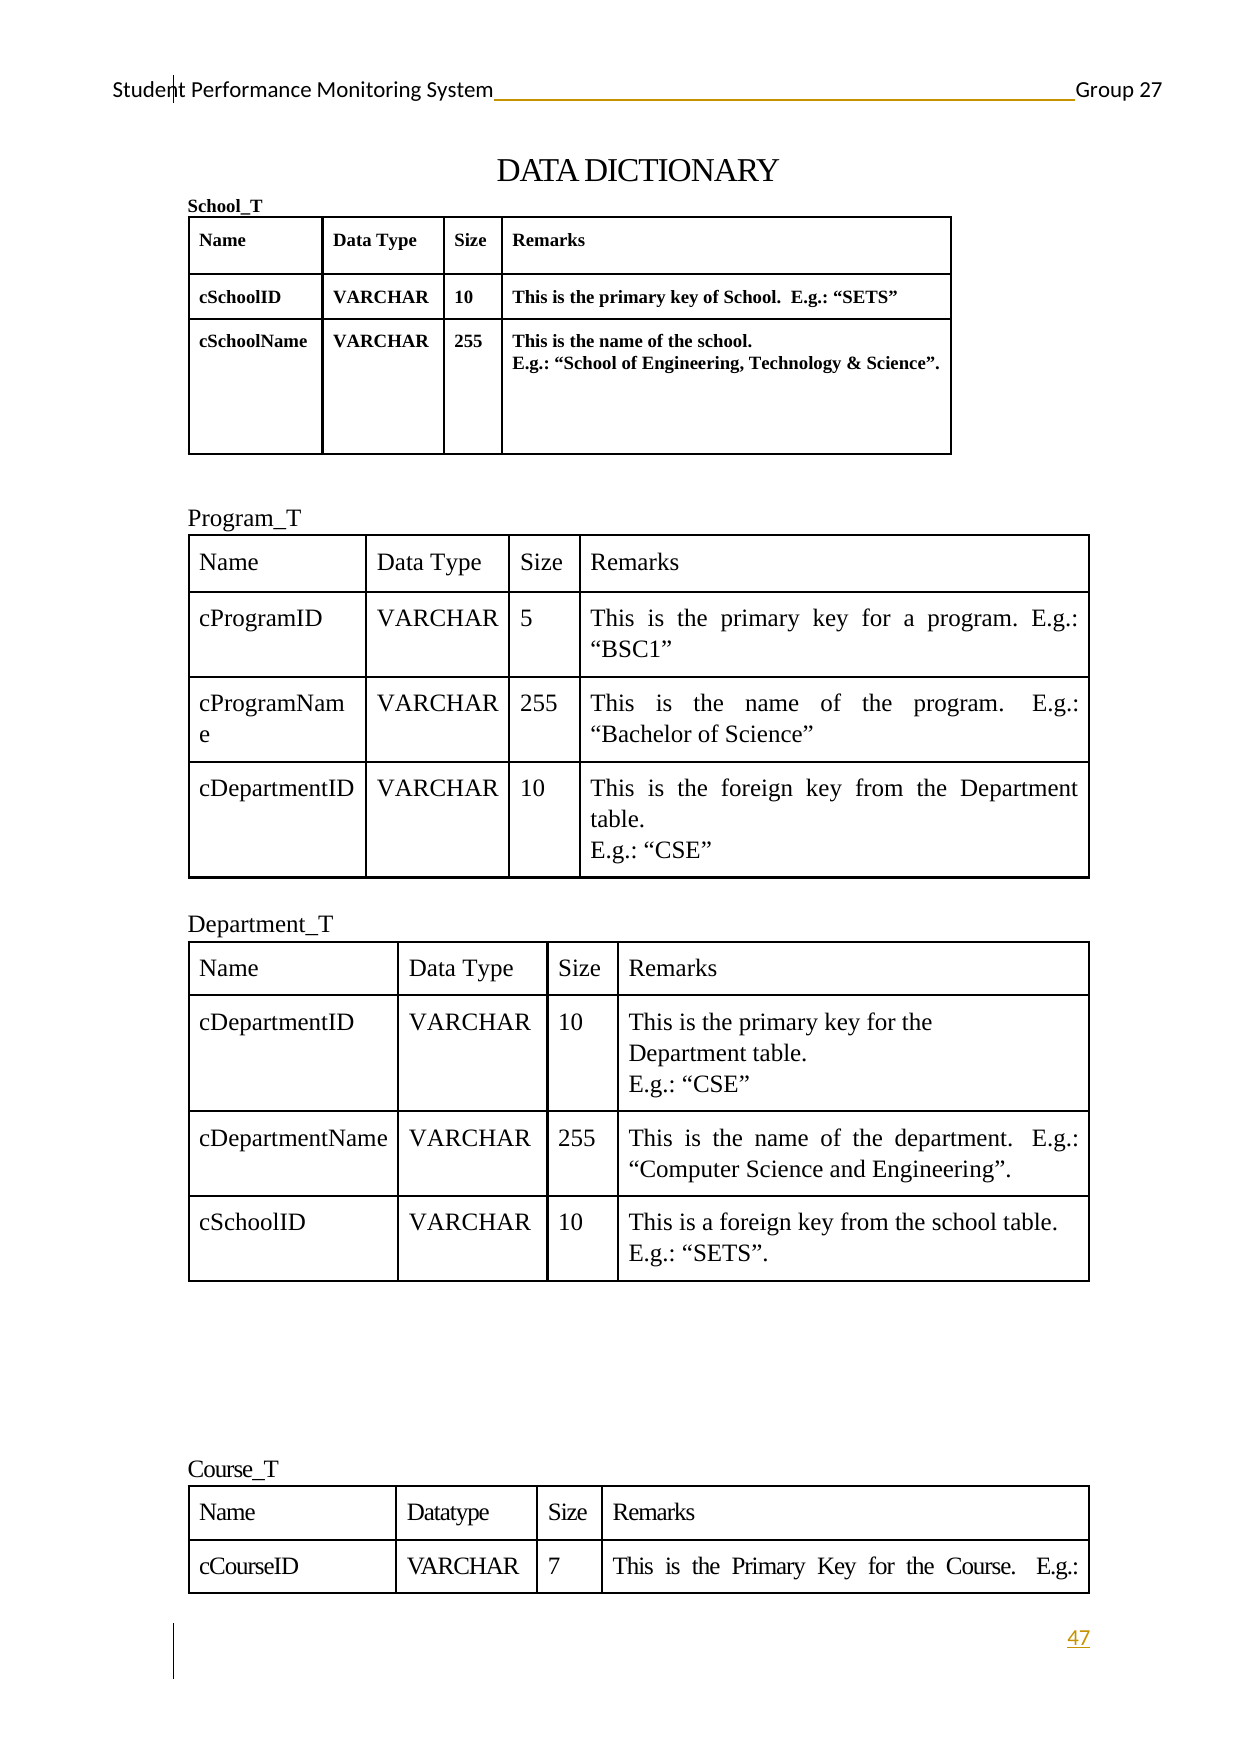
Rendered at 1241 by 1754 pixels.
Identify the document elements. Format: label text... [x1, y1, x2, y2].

table_cell cDepartmentName [190, 1112, 397, 1195]
table_header Name [190, 1487, 395, 1538]
table_cell 10 [445, 275, 501, 318]
table_cell 10 [510, 763, 579, 876]
table_cell VARCHAR [397, 1541, 536, 1592]
table_header Name [190, 218, 321, 273]
text Department_T [187, 909, 1090, 938]
table_cell cSchoolID [190, 1197, 397, 1280]
table_cell cProgramID [190, 593, 365, 676]
table_cell cSchoolID [190, 275, 321, 318]
table_header Name [190, 943, 397, 994]
table_cell VARCHAR [367, 763, 508, 876]
table_header Remarks [503, 218, 950, 273]
table_cell 255 [549, 1112, 617, 1195]
table_cell 10 [549, 996, 617, 1110]
text Program_T [187, 503, 1090, 532]
table_cell cSchoolName [190, 320, 321, 453]
table_header Remarks [581, 536, 1088, 591]
table_header Size [549, 943, 617, 994]
table_cell This is the name of the department. E.g.: “Computer Science and Engineering”. [619, 1112, 1088, 1195]
table_cell VARCHAR [324, 275, 443, 318]
table_header Name [190, 536, 365, 591]
table_cell cDepartmentID [190, 763, 365, 876]
table_cell cCourseID [190, 1541, 395, 1592]
table_header Size [538, 1487, 601, 1538]
table_cell This is the primary key for the Department table. E.g.: “CSE” [619, 996, 1088, 1110]
table_cell This is the name of the school. E.g.: “School of Engineering, Technology & Science”. [503, 320, 950, 453]
table_cell 255 [510, 678, 579, 761]
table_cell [603, 1541, 1088, 1592]
table_cell 7 [538, 1541, 601, 1592]
table_cell 255 [445, 320, 501, 453]
table_header Size [510, 536, 579, 591]
table_header Remarks [603, 1487, 1088, 1538]
text School_T [187, 194, 1090, 216]
table_header Data Type [324, 218, 443, 273]
table_cell This is the foreign key from the Department table. E.g.: “CSE” [581, 763, 1088, 876]
subtitle Data Dictionary [187, 150, 1090, 188]
text Course_T [187, 1454, 1090, 1482]
table_cell This is the primary key of School. E.g.: “SETS” [503, 275, 950, 318]
table_cell VARCHAR [399, 1197, 546, 1280]
table_header Size [445, 218, 501, 273]
table_header Data Type [399, 943, 546, 994]
table_header Data Type [367, 536, 508, 591]
table_cell VARCHAR [367, 678, 508, 761]
table_cell VARCHAR [399, 996, 546, 1110]
table_cell This is a foreign key from the school table. E.g.: “SETS”. [619, 1197, 1088, 1280]
table_cell This is the name of the program. E.g.: “Bachelor of Science” [581, 678, 1088, 761]
table_cell VARCHAR [399, 1112, 546, 1195]
table_header Remarks [619, 943, 1088, 994]
table_cell 5 [510, 593, 579, 676]
table_header Datatype [397, 1487, 536, 1538]
table_cell This is the primary key for a program. E.g.: “BSC1” [581, 593, 1088, 676]
table_cell VARCHAR [324, 320, 443, 453]
table_cell cDepartmentID [190, 996, 397, 1110]
table_cell 10 [549, 1197, 617, 1280]
table_cell VARCHAR [367, 593, 508, 676]
table_cell cProgramName [190, 678, 365, 761]
